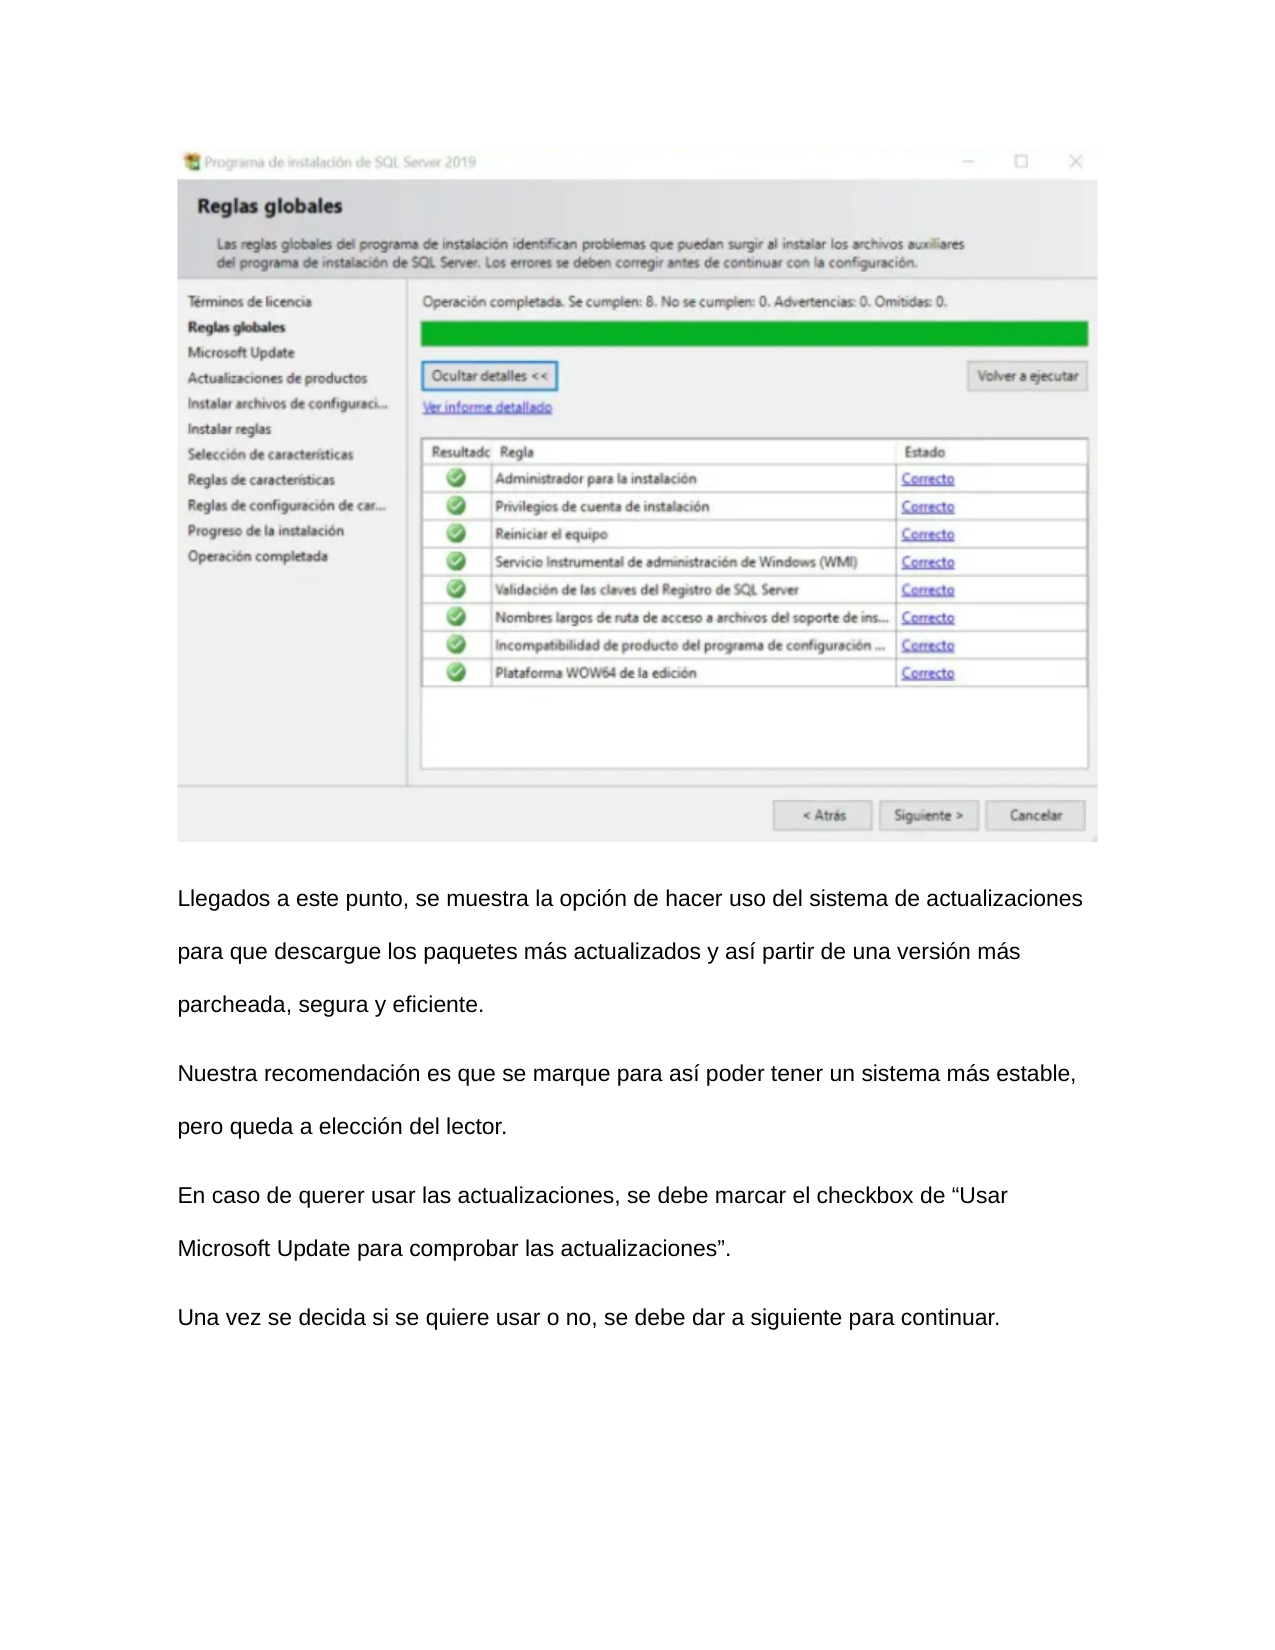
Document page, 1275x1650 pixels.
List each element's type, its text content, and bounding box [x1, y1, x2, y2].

text Llegados a este punto, se muestra la opción de hacer uso del sistema de actualizaciones para que descargue los paquetes más actualizados y así partir de una versión más parcheada, segura y eficiente. [177, 885, 1098, 1017]
text En caso de querer usar las actualizaciones, se debe marcar el checkbox de “Usar Microsoft Update para comprobar las actualizaciones”. [177, 1182, 1098, 1261]
text Una vez se decida si se quiere usar o no, se debe dar a siguiente para continuar. [177, 1304, 1098, 1330]
text Nuestra recomendación es que se marque para así poder tener un sistema más estable, pero queda a elección del lector. [177, 1060, 1098, 1139]
picture [177, 147, 1098, 842]
